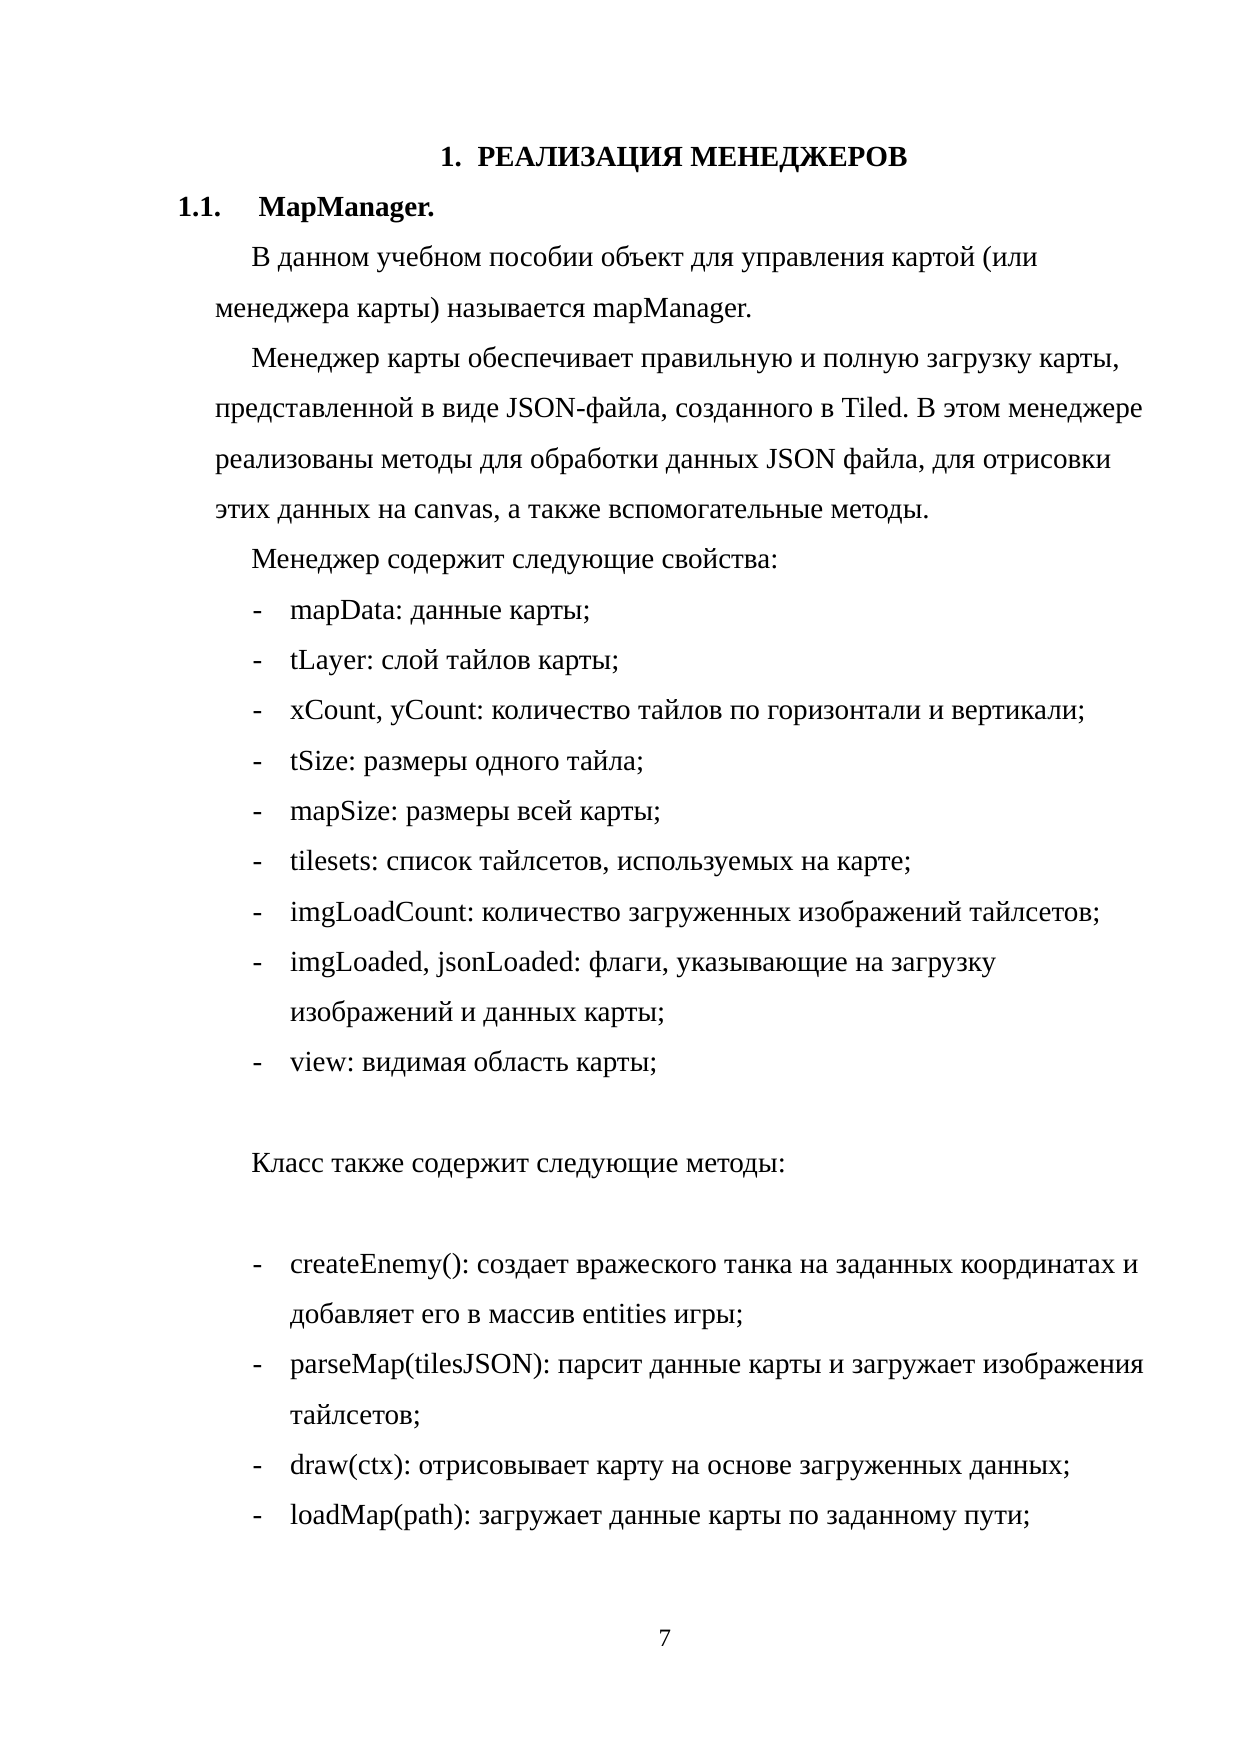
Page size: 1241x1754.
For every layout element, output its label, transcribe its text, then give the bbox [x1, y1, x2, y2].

list view: видимая область карты; [252, 1044, 1152, 1078]
list tSize: размеры одного тайла; [252, 743, 1152, 776]
list xCount, yCount: количество тайлов по горизонтали и вертикали; [252, 692, 1152, 726]
list В данном учебном пособии объект для управления картой (или менеджера карты) называется mapManager. [215, 239, 1152, 323]
list Менеджер содержит следующие свойства: [215, 541, 1152, 575]
list MapManager. [177, 189, 1152, 223]
list loadMap(path): загружает данные карты по заданному пути; [252, 1497, 1152, 1531]
list tLayer: слой тайлов карты; [252, 642, 1152, 676]
subtitle РЕАЛИЗАЦИЯ МЕНЕДЖЕРОВ [440, 139, 1152, 172]
list parseMap(tilesJSON): парсит данные карты и загружает изображения тайлсетов; [252, 1346, 1152, 1430]
list draw(ctx): отрисовывает карту на основе загруженных данных; [252, 1447, 1152, 1481]
list tilesets: список тайлсетов, используемых на карте; [252, 843, 1152, 877]
list createEnemy(): создает вражеского танка на заданных координатах и добавляет его в массив entities игры; [252, 1246, 1152, 1330]
list imgLoaded, jsonLoaded: флаги, указывающие на загрузку изображений и данных карты; [252, 944, 1152, 1028]
list mapData: данные карты; [252, 592, 1152, 625]
list Класс также содержит следующие методы: [215, 1145, 1152, 1179]
list mapSize: размеры всей карты; [252, 793, 1152, 827]
list Менеджер карты обеспечивает правильную и полную загрузку карты, представленной в виде JSON-файла, созданного в Tiled. В этом менеджере реализованы методы для обработки данных JSON файла, для отрисовки этих данных на canvas, а также вспомогательные методы. [215, 340, 1152, 525]
list imgLoadCount: количество загруженных изображений тайлсетов; [252, 894, 1152, 927]
